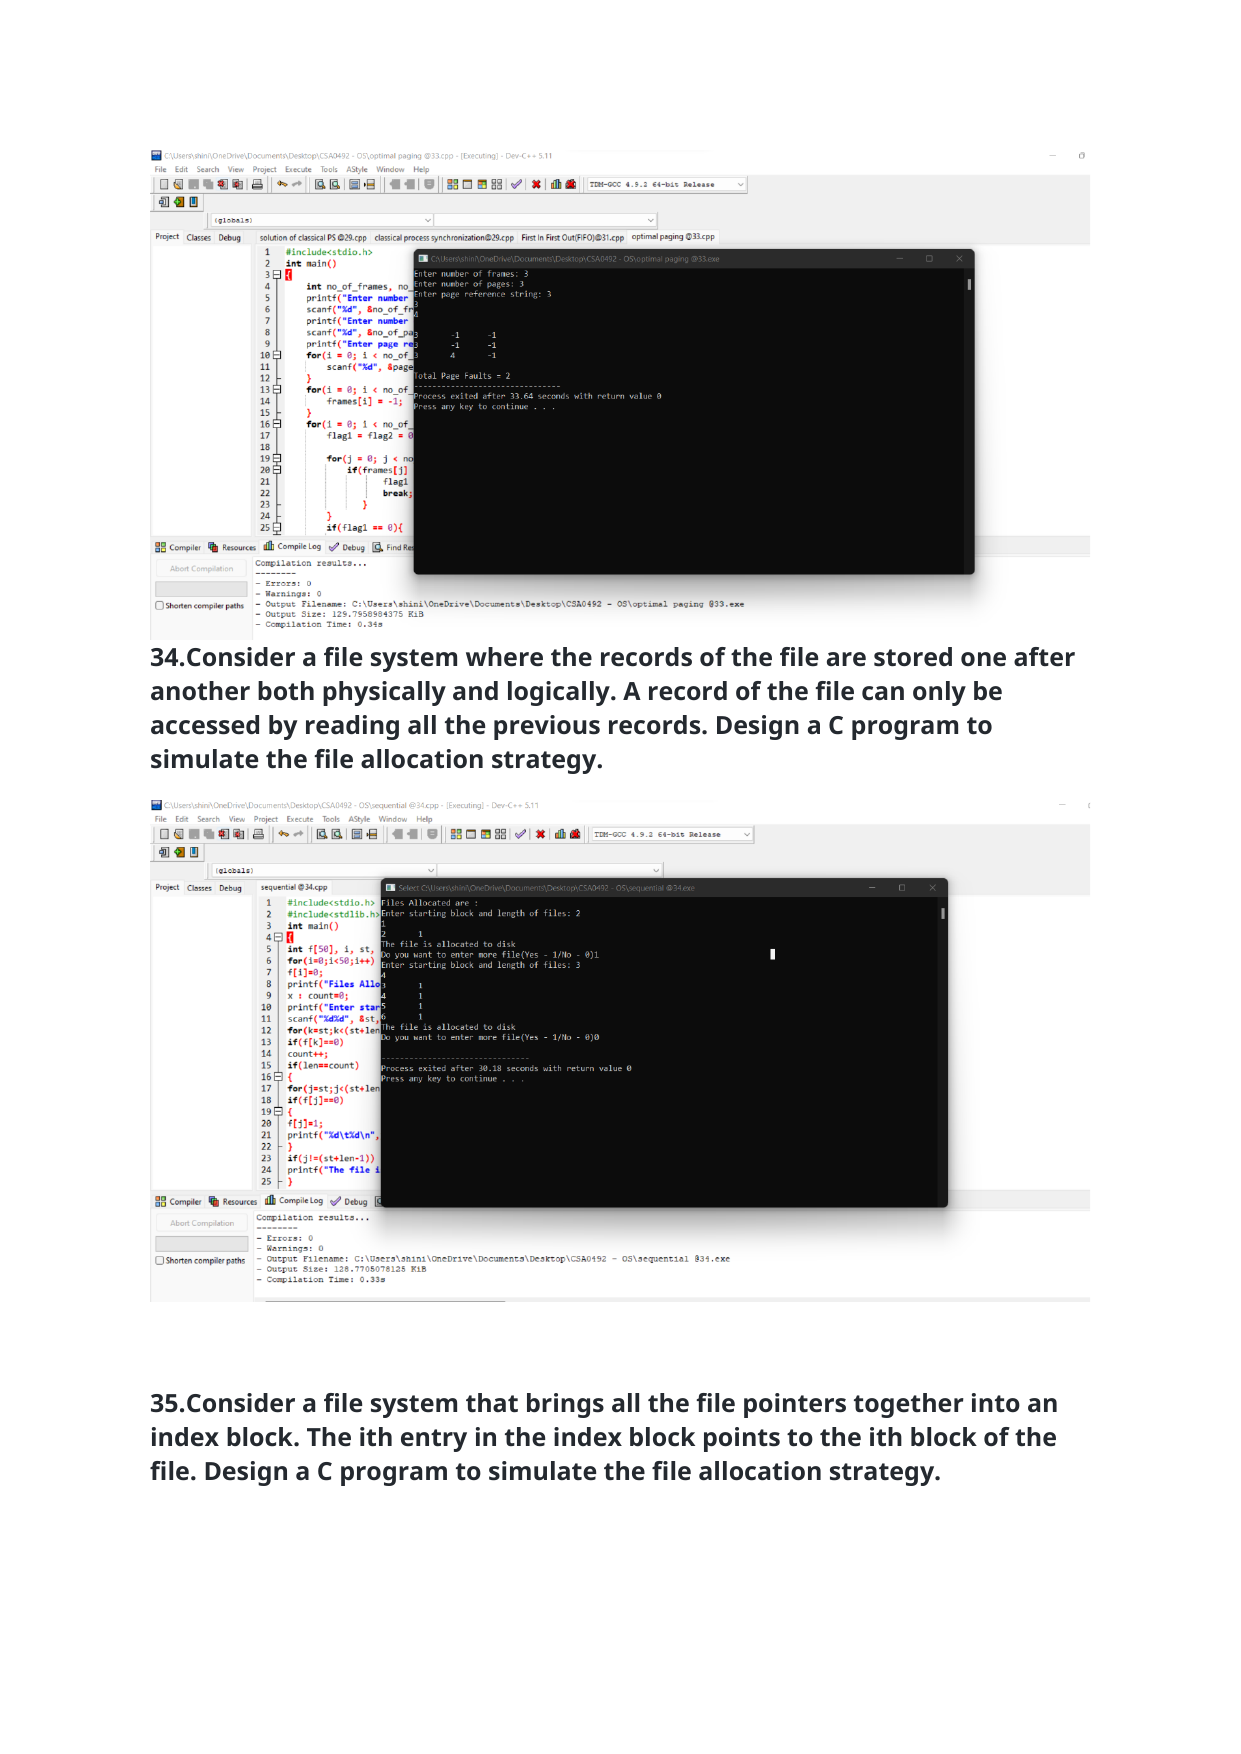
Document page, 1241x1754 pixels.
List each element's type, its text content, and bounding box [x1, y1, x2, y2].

picture [150, 800, 1091, 1302]
text 34.Consider a file system where the records of the file are stored one after another both physically and logically. A record of the file can only be accessed by reading all the previous records. Design a C program to simulate the file allocation strategy. [604, 640, 1090, 776]
picture [150, 150, 1091, 640]
text 35.Consider a file system that brings all the file pointers together into an index block. The ith entry in the index block points to the ith block of the file. Design a C program to simulate the file allocation strategy. [150, 1385, 1090, 1488]
